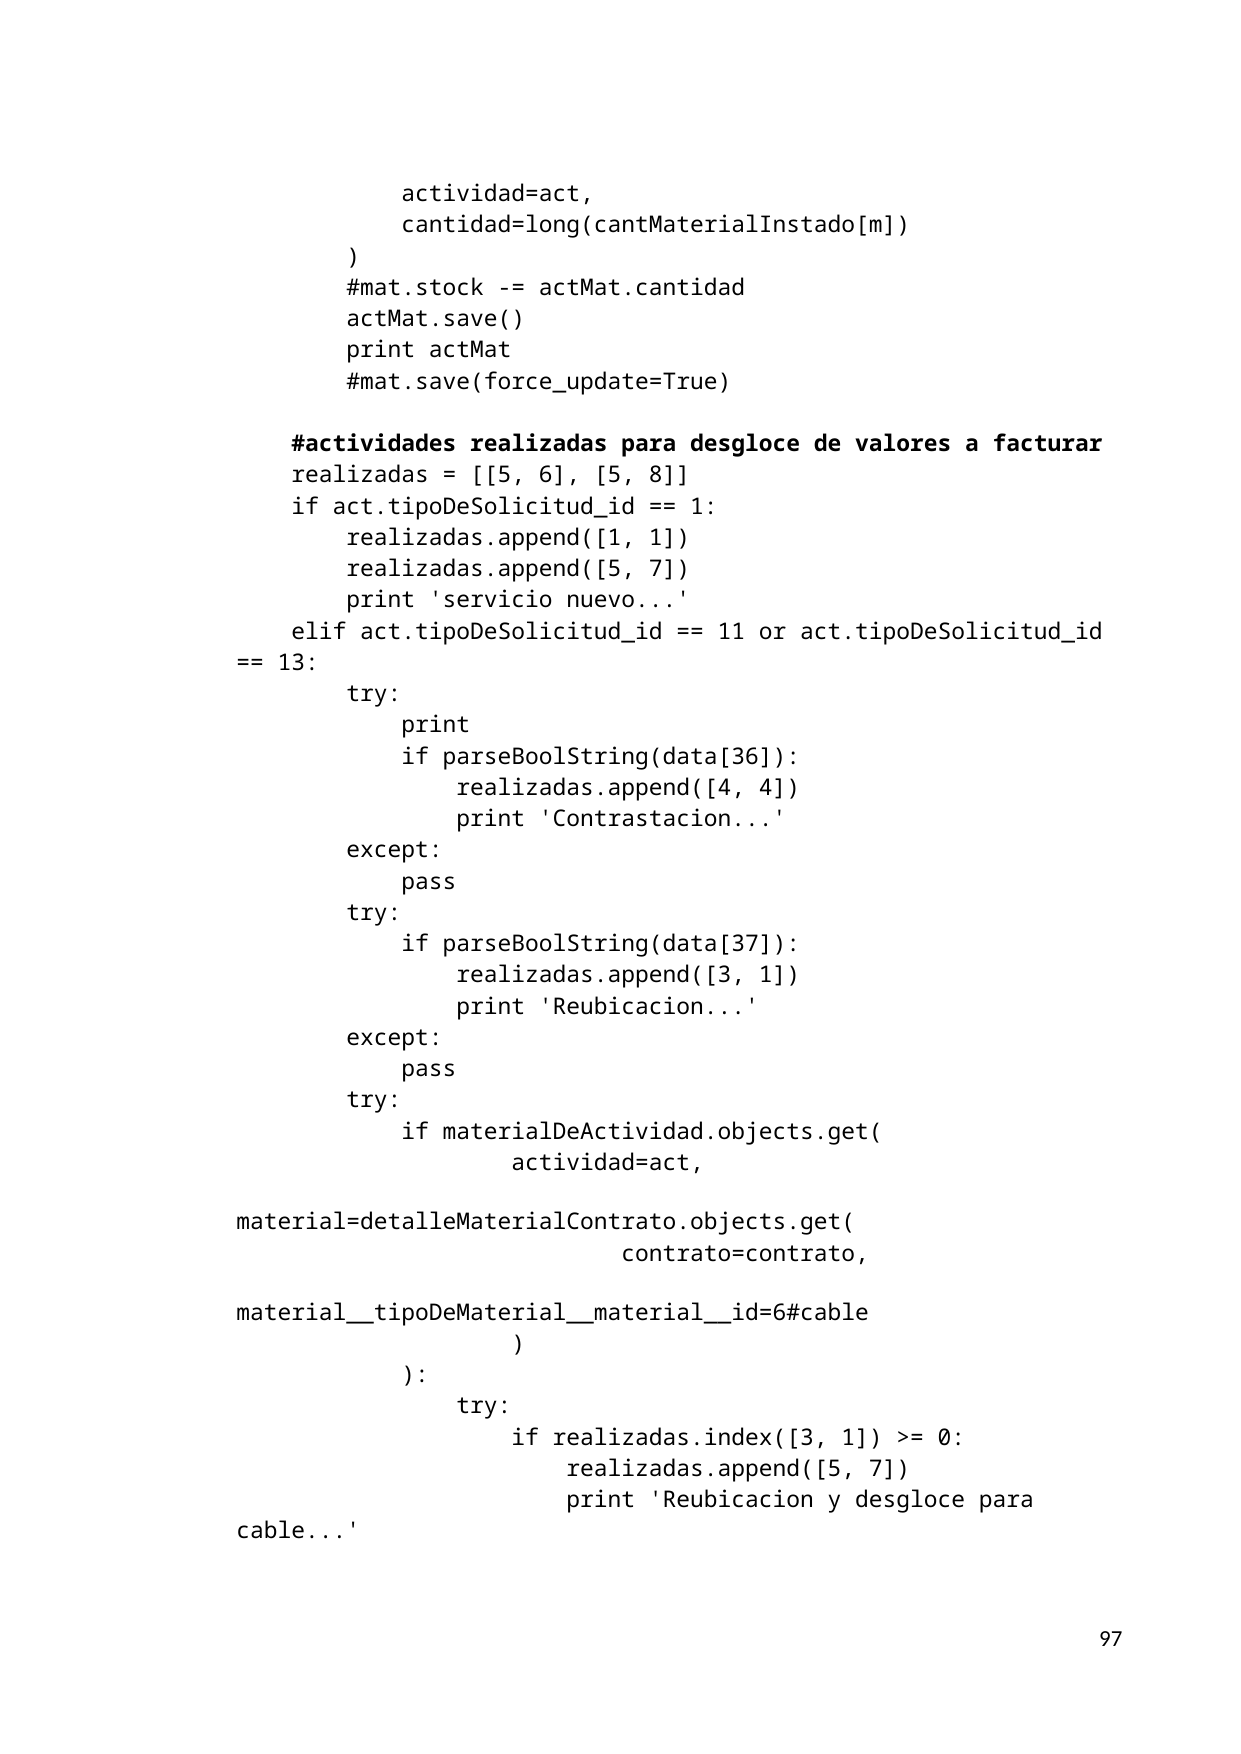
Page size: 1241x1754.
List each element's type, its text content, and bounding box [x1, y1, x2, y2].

text print [236, 708, 1122, 740]
text except: [236, 833, 1122, 865]
text #actividades realizadas para desgloce de valores a facturar [236, 427, 1122, 458]
text print 'Reubicacion...' [236, 990, 1122, 1021]
text print 'servicio nuevo...' [236, 583, 1122, 615]
text print actMat [236, 333, 1122, 365]
text try: [236, 677, 1122, 708]
text pass [236, 1052, 1122, 1083]
text realizadas = [[5, 6], [5, 8]] [236, 458, 1122, 490]
text if parseBoolString(data[36]): [236, 740, 1122, 771]
text if parseBoolString(data[37]): [236, 927, 1122, 958]
text actividad=act, [236, 177, 1122, 208]
text contrato=contrato, [236, 1236, 1122, 1268]
text print 'Reubicacion y desgloce para cable...' [236, 1483, 1122, 1546]
text pass [236, 865, 1122, 896]
text realizadas.append([5, 7]) [236, 1452, 1122, 1483]
text elif act.tipoDeSolicitud_id == 11 or act.tipoDeSolicitud_id == 13: [236, 615, 1122, 677]
text if materialDeActividad.objects.get( [236, 1115, 1122, 1146]
text ): [236, 1358, 1122, 1389]
text #mat.stock -= actMat.cantidad [236, 271, 1122, 302]
text #mat.save(force_update=True) [236, 365, 1122, 396]
text material=detalleMaterialContrato.objects.get( [236, 1177, 1122, 1236]
text realizadas.append([3, 1]) [236, 958, 1122, 990]
text ) [236, 1327, 1122, 1358]
text actividad=act, [236, 1146, 1122, 1177]
text realizadas.append([5, 7]) [236, 552, 1122, 583]
text if act.tipoDeSolicitud_id == 1: [236, 490, 1122, 521]
text ) [236, 240, 1122, 271]
text actMat.save() [236, 302, 1122, 333]
text realizadas.append([4, 4]) [236, 771, 1122, 802]
text except: [236, 1021, 1122, 1052]
text realizadas.append([1, 1]) [236, 521, 1122, 552]
text try: [236, 1389, 1122, 1421]
text try: [236, 896, 1122, 927]
text cantidad=long(cantMaterialInstado[m]) [236, 208, 1122, 240]
text print 'Contrastacion...' [236, 802, 1122, 833]
text try: [236, 1083, 1122, 1115]
text material__tipoDeMaterial__material__id=6#cable [236, 1268, 1122, 1327]
text if realizadas.index([3, 1]) >= 0: [236, 1421, 1122, 1452]
